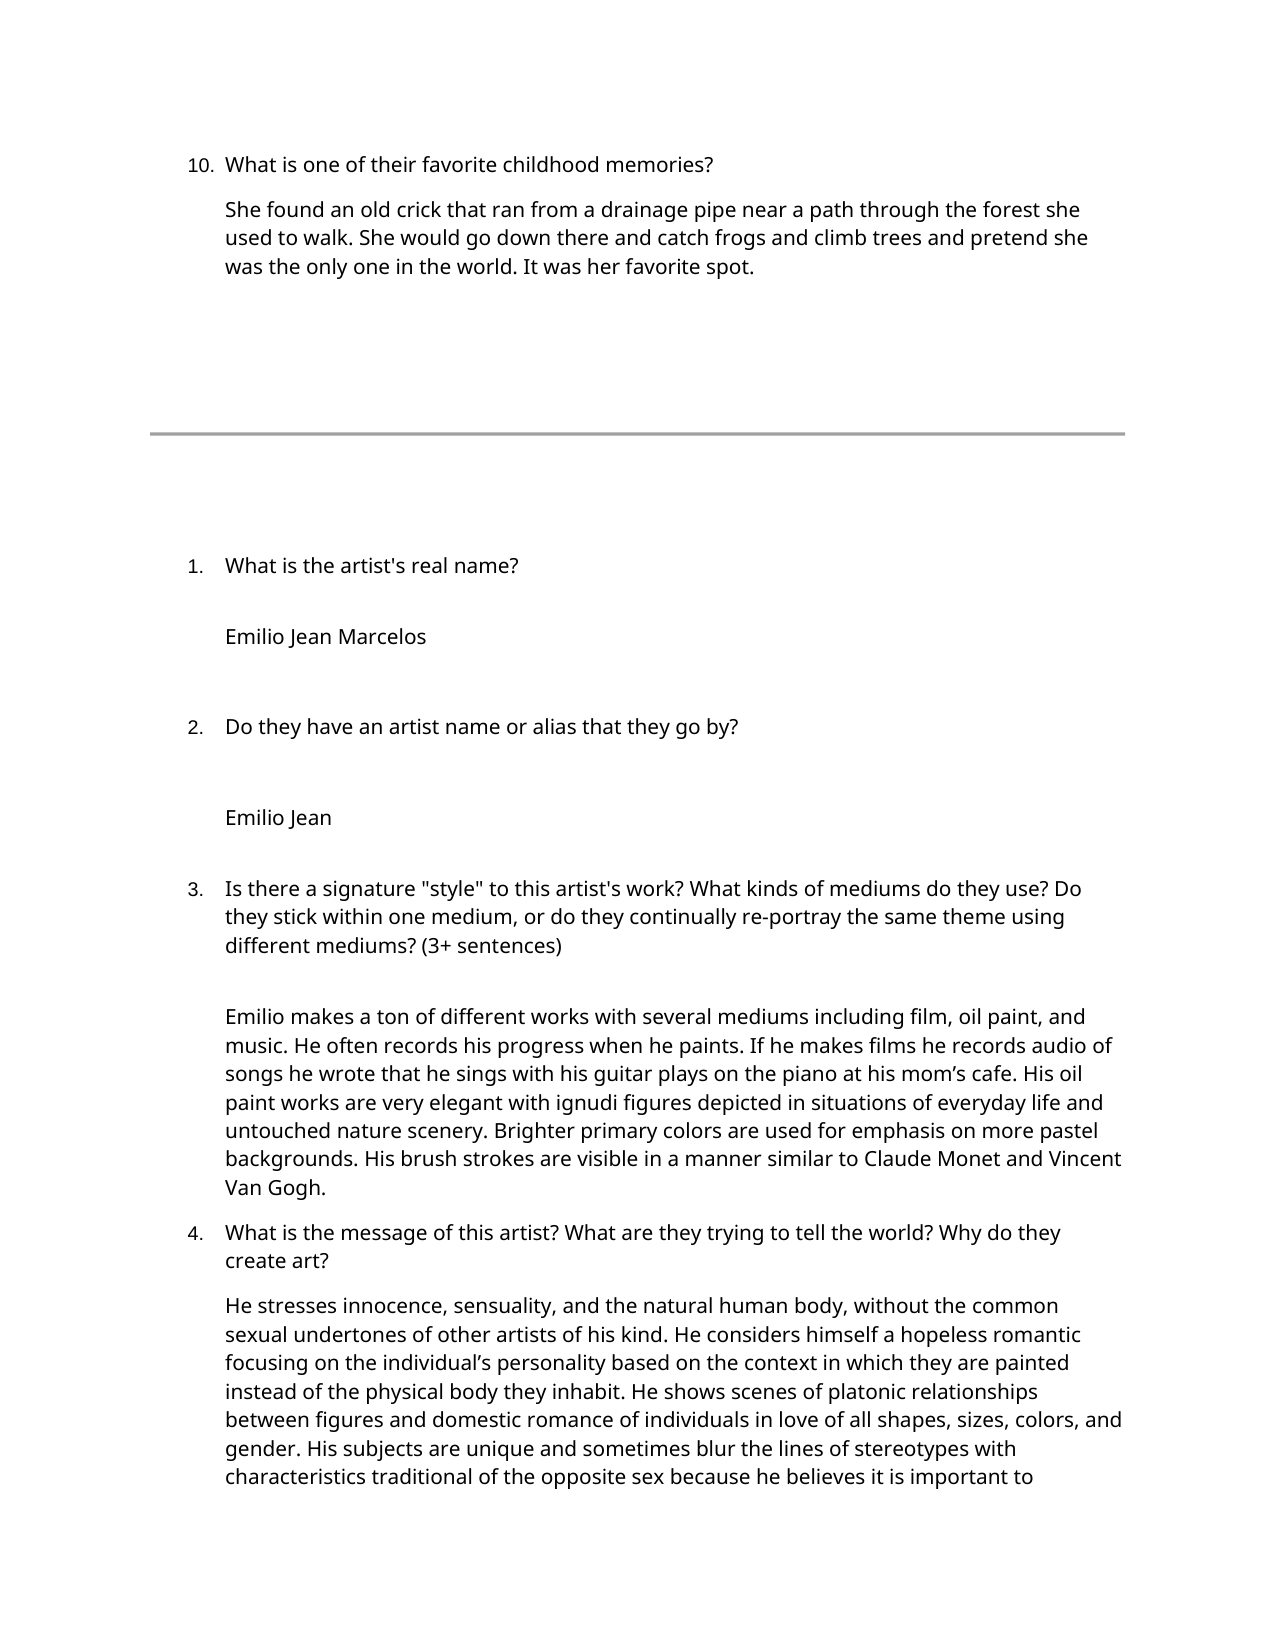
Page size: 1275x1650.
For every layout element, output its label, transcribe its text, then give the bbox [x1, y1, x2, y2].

text She found an old crick that ran from a drainage pipe near a path through the forest she used to walk. She would go down there and catch frogs and climb trees and pretend she was the only one in the world. It was her favorite spot. [225, 195, 1125, 280]
list Is there a signature "style" to this artist's work? What kinds of mediums do they use? Do they stick within one medium, or do they continually re-portray the same theme using different mediums? (3+ sentences) [187, 874, 1125, 986]
list Do they have an artist name or alias that they go by? [187, 712, 1125, 741]
list What is the message of this artist? What are they trying to tell the world? Why do they create art? [187, 1218, 1125, 1275]
list What is the artist's real name? [187, 551, 1125, 606]
text Emilio Jean [225, 803, 1125, 857]
list What is one of their favorite childhood memories? [187, 150, 1125, 178]
text Emilio Jean Marcelos [225, 622, 1125, 651]
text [225, 1292, 1125, 1491]
text Emilio makes a ton of different works with several mediums including film, oil paint, and music. He often records his progress when he paints. If he makes films he records audio of songs he wrote that he sings with his guitar plays on the piano at his mom’s cafe. His oil paint works are very elegant with ignudi figures depicted in situations of everyday life and untouched nature scenery. Brighter primary colors are used for emphasis on more pastel backgrounds. His brush strokes are visible in a manner similar to Claude Monet and Vincent Van Gogh. [225, 1002, 1125, 1201]
